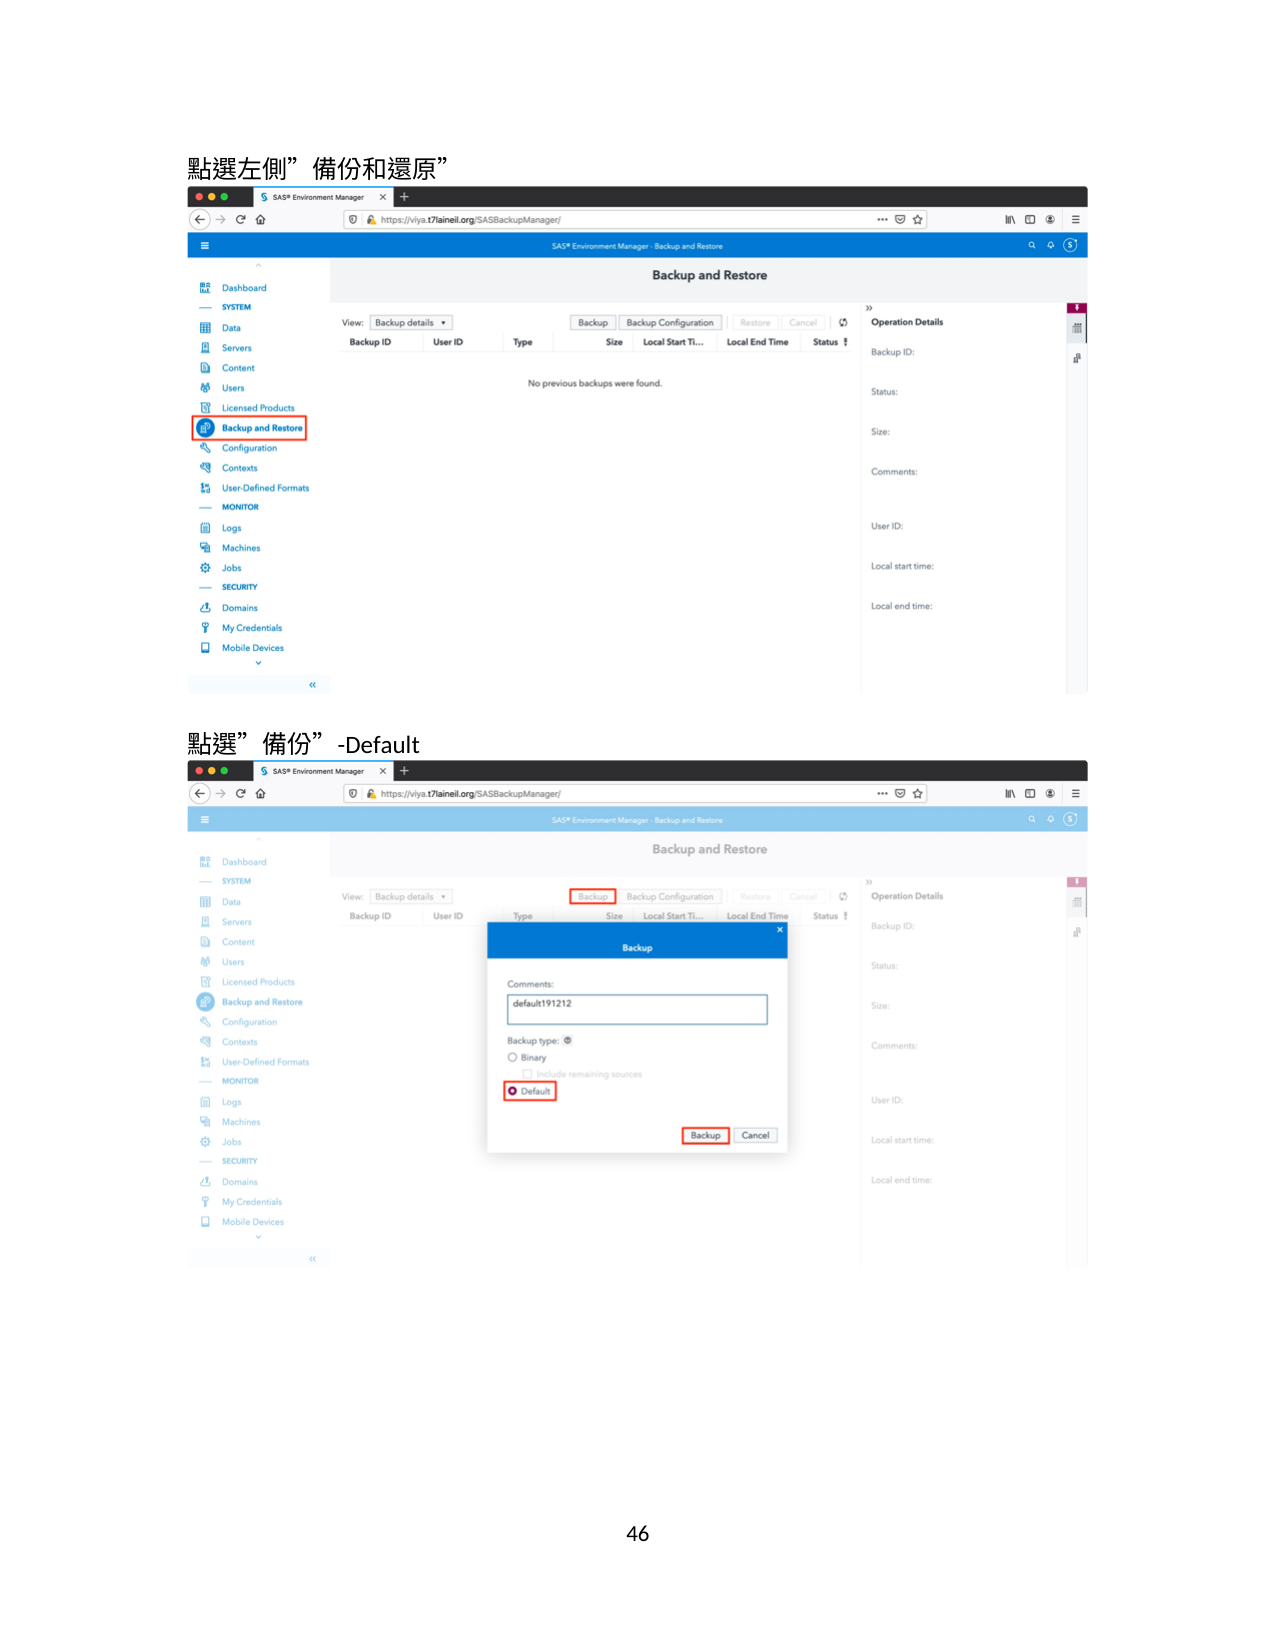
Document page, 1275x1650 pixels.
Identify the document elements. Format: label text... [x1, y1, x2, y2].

picture [187, 760, 1088, 1268]
text 點選”備份”-Default [187, 724, 1087, 760]
picture [187, 186, 1088, 694]
text 點選左側”備份和還原” [187, 150, 1087, 186]
